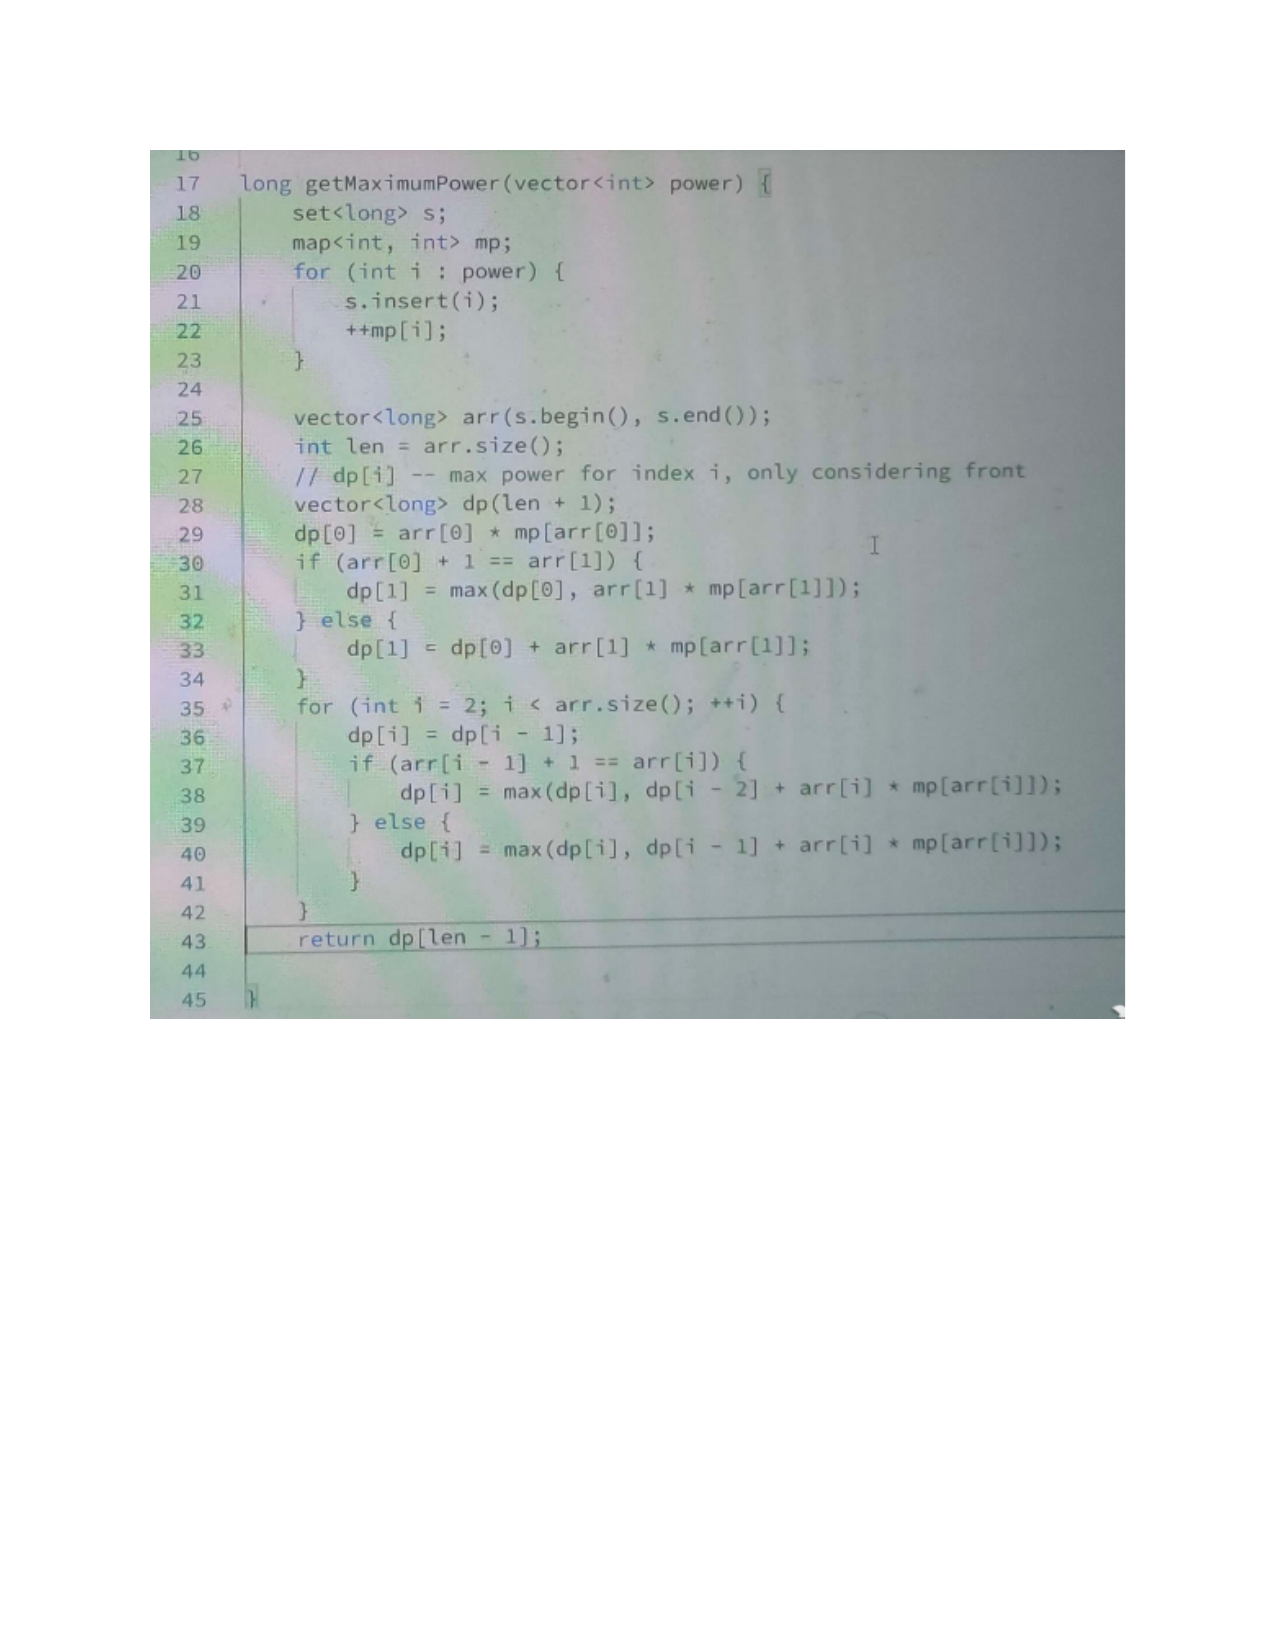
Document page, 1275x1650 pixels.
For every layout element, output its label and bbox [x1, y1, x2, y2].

picture [150, 150, 1125, 1019]
